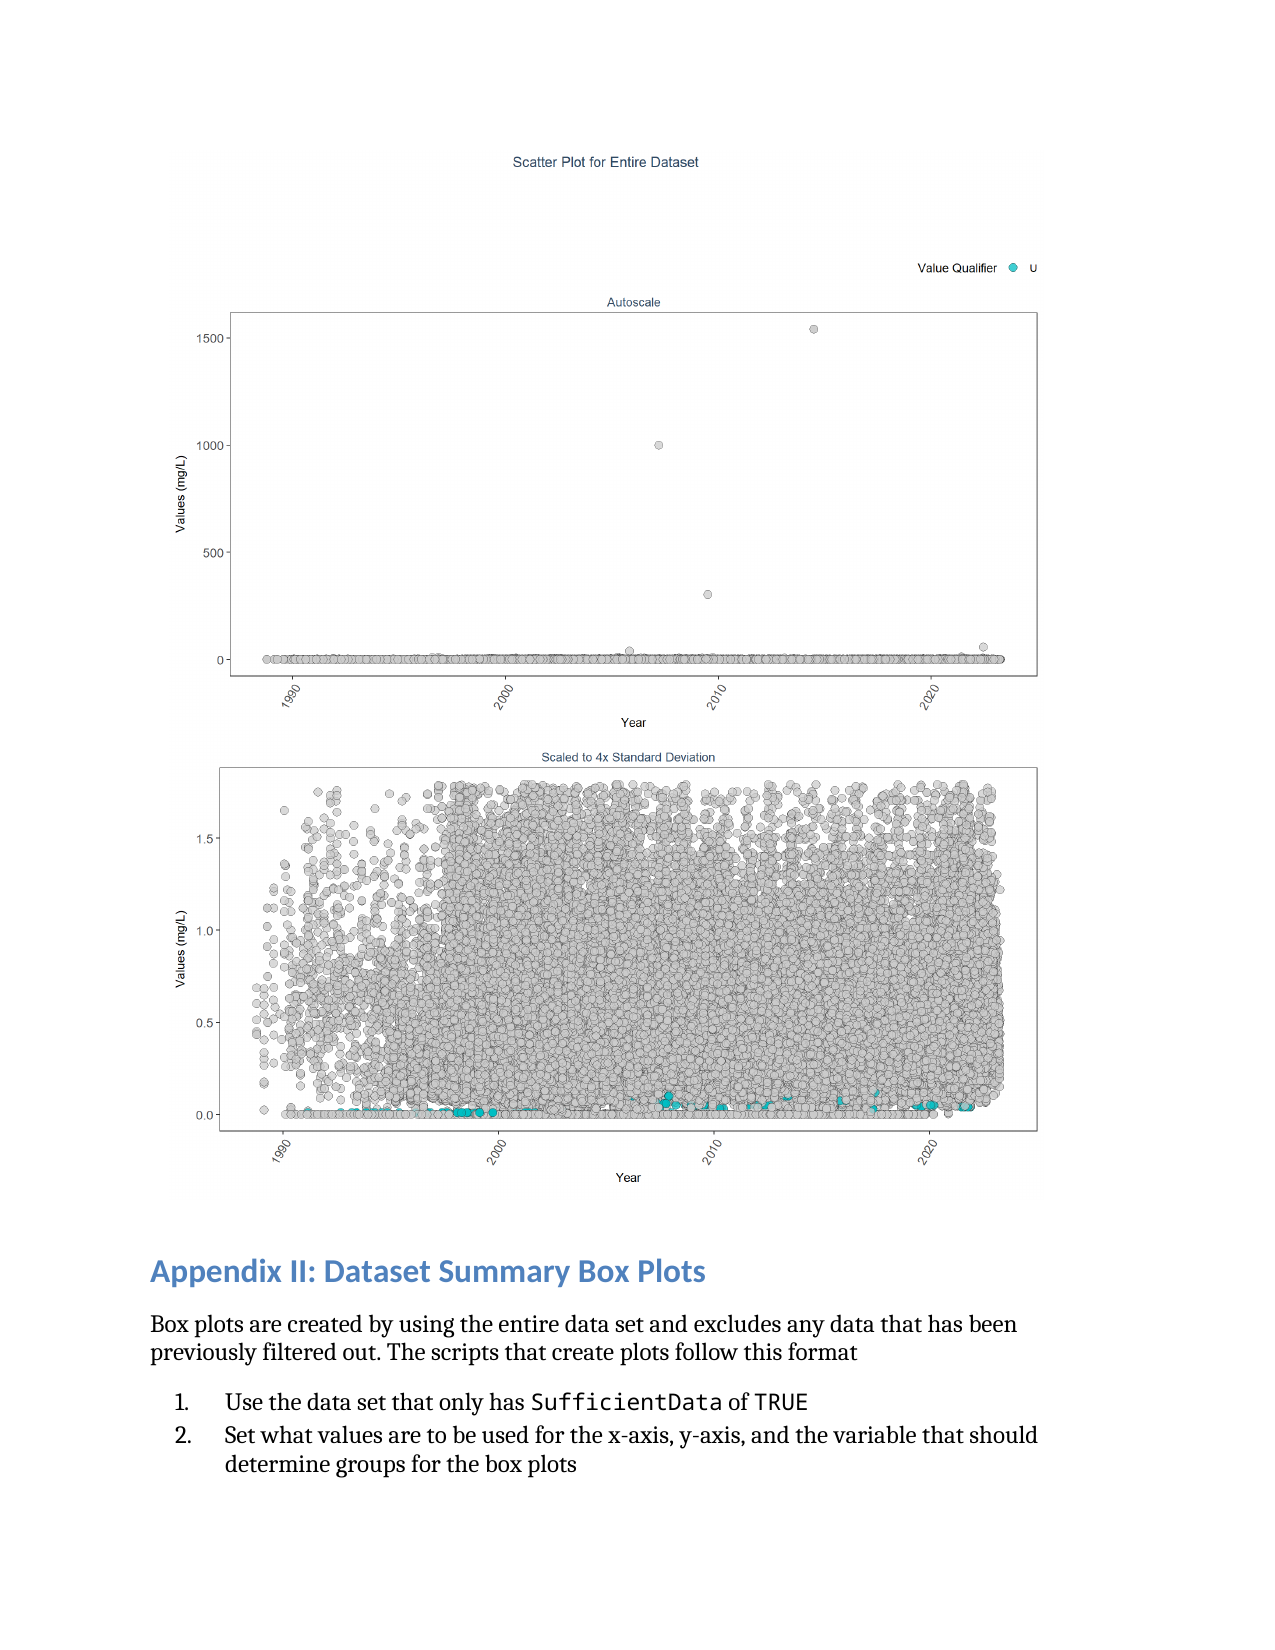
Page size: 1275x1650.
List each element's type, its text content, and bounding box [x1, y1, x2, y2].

text Box plots are created by using the entire data set and excludes any data that has been previously filtered out. The scripts that create plots follow this format [150, 1309, 1125, 1367]
picture [168, 150, 1044, 1200]
list Set what values are to be used for the x-axis, y-axis, and the variable that should determine groups for the box plots [175, 1421, 1125, 1478]
list Use the data set that only has SufficientData of TRUE [175, 1386, 1125, 1417]
subtitle Appendix II: Dataset Summary Box Plots [150, 1250, 1125, 1291]
